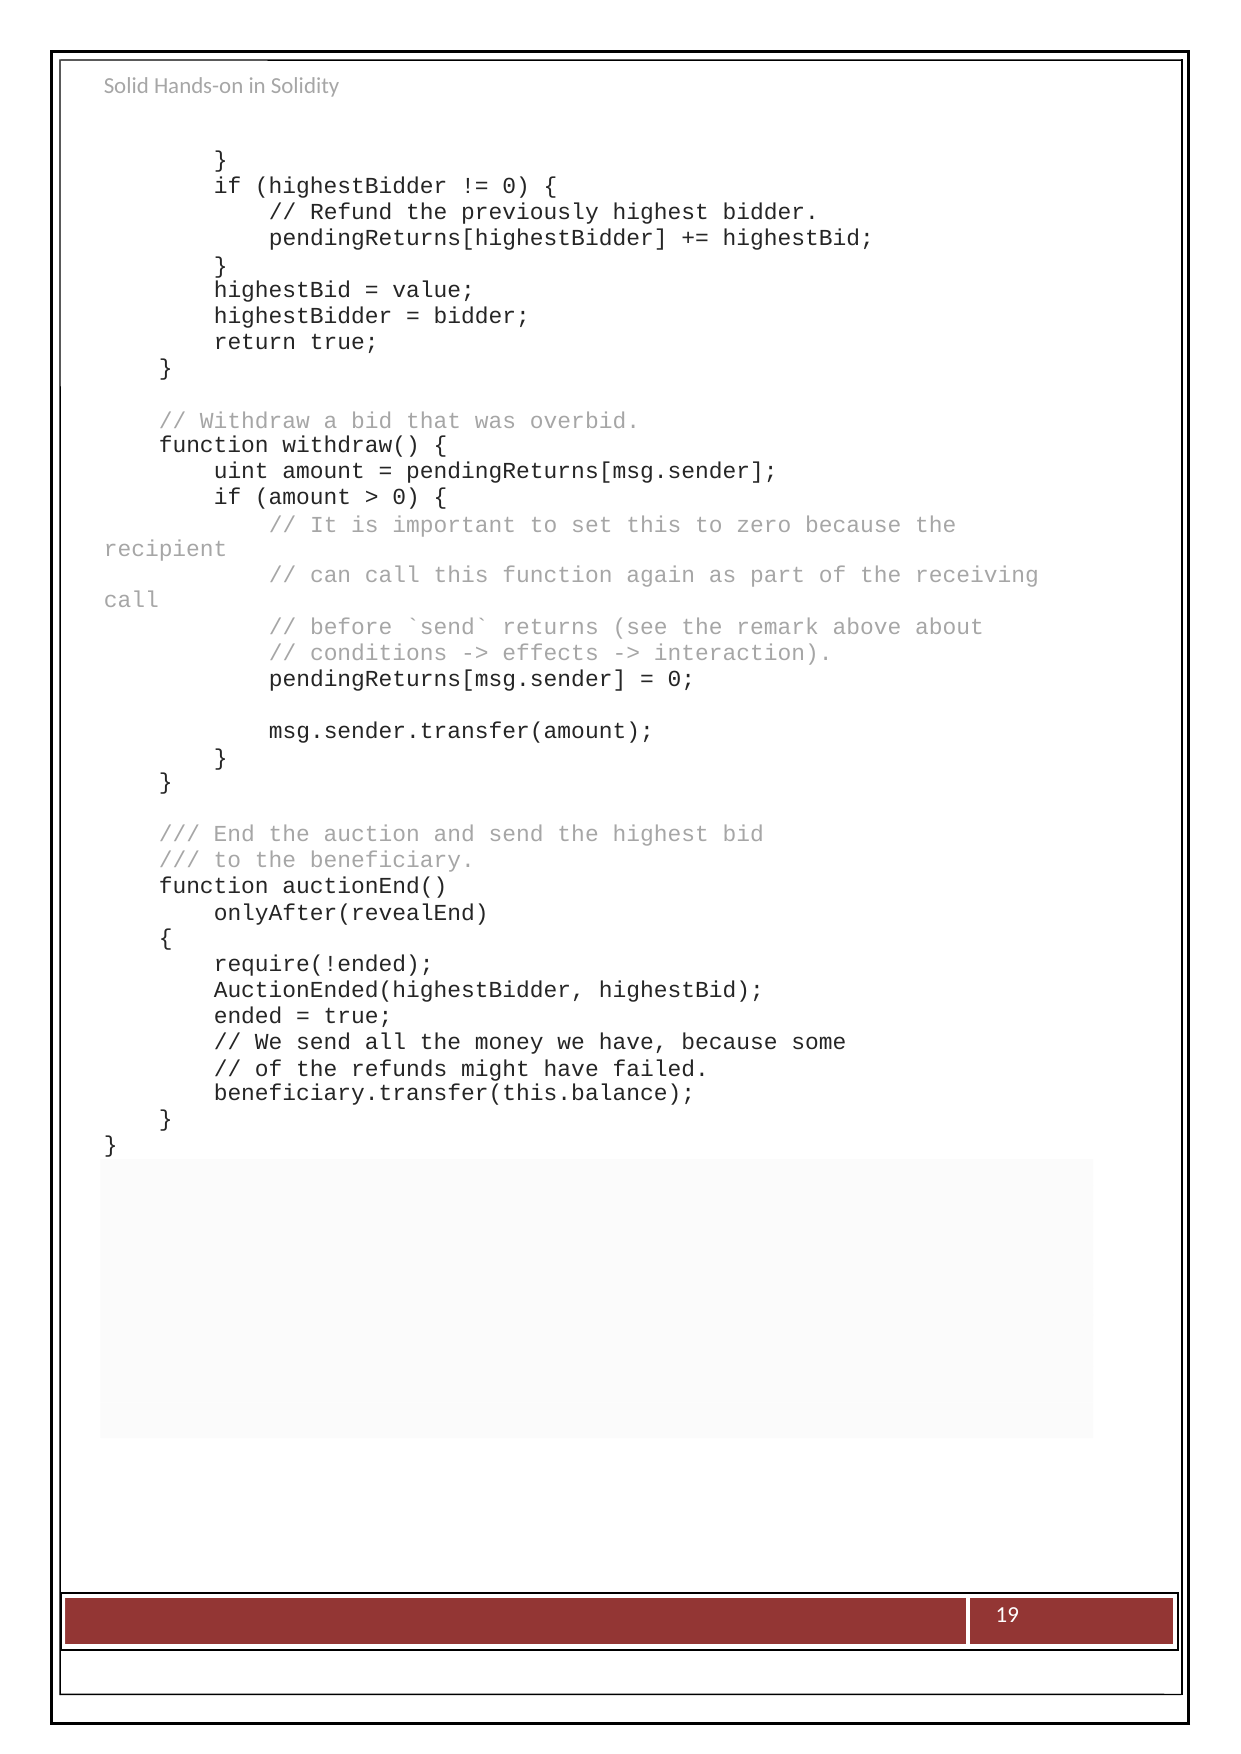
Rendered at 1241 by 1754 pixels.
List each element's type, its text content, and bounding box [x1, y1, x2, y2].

text if (amount > 0) { [213, 485, 1167, 511]
text // of the refunds might have failed. beneficiary.transfer(this.balance); [213, 1056, 710, 1107]
text { [158, 926, 1167, 952]
text // can call this function again as part of the receiving [268, 563, 1167, 589]
text highestBid = value; highestBidder = bidder; return true; [213, 278, 532, 356]
text recipient call [103, 537, 229, 615]
text msg.sender.transfer(amount); [268, 719, 1167, 745]
text } [158, 356, 1167, 382]
text // It is important to set this to zero because the [268, 511, 1167, 537]
text } [158, 770, 1167, 796]
text } [103, 1133, 1167, 1159]
text /// End the auction and send the highest bid [158, 822, 1167, 848]
text if (highestBidder != 0) { [213, 174, 1167, 201]
text require(!ended); AuctionEnded(highestBidder, highestBid); ended = true; [213, 952, 765, 1030]
text } [213, 252, 1167, 278]
text /// to the beneficiary. function auctionEnd() [158, 848, 477, 900]
text onlyAfter(revealEnd) [213, 900, 1167, 926]
picture [65, 1598, 966, 1644]
text } [213, 148, 1167, 174]
text } [158, 1107, 1167, 1133]
text // before `send` returns (see the remark above about [268, 615, 1167, 641]
text Solid Hands-on in Solidity [103, 71, 1167, 99]
text // Refund the previously highest bidder. pendingReturns[highestBidder] += highestBid; [268, 201, 875, 252]
text // Withdraw a bid that was overbid. function withdraw() { [158, 408, 642, 459]
text // We send all the money we have, because some [213, 1030, 1167, 1056]
text uint amount = pendingReturns[msg.sender]; [213, 459, 1167, 485]
text // conditions -> effects -> interaction). pendingReturns[msg.sender] = 0; [268, 641, 834, 693]
picture [970, 1598, 1173, 1644]
text } [56, 744, 227, 770]
